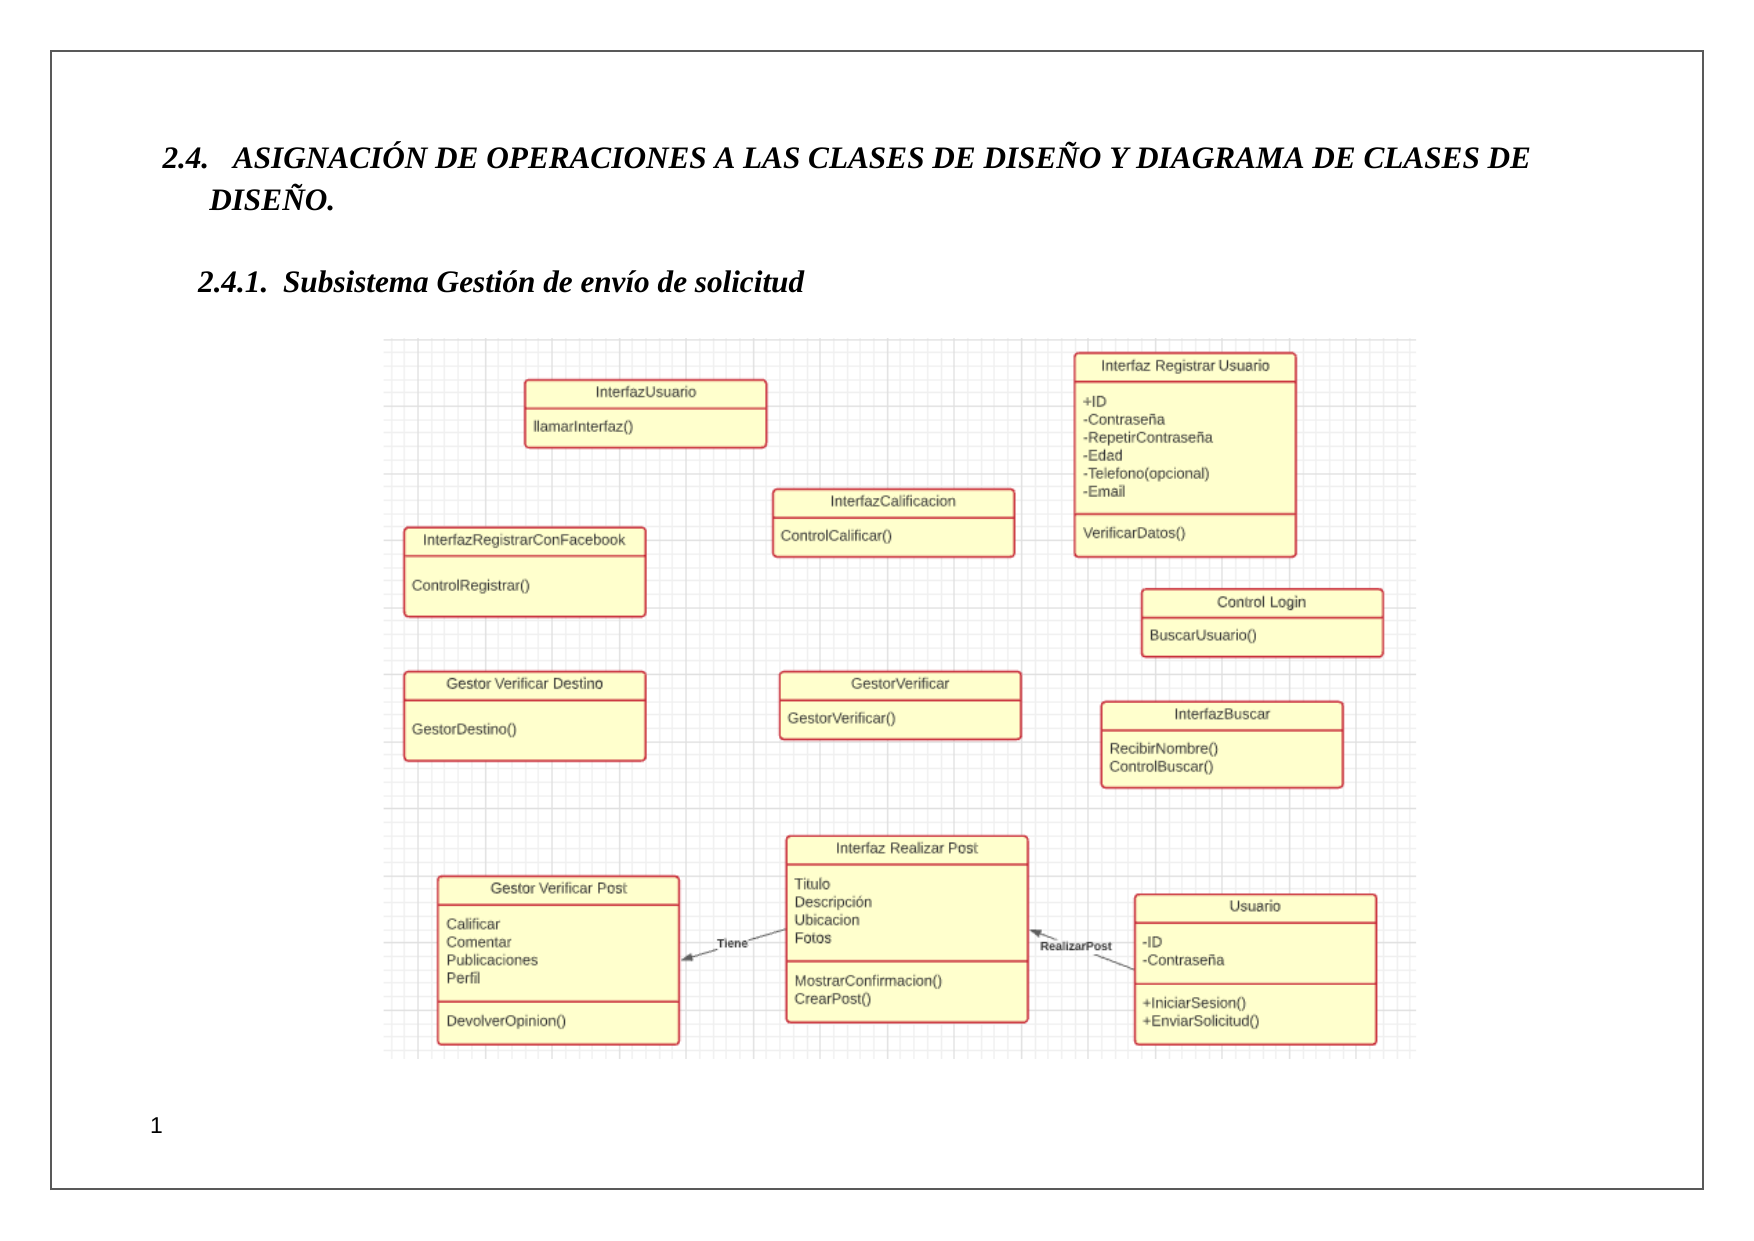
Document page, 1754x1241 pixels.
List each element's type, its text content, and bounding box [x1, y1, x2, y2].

subtitle Subsistema Gestión de envío de solicitud [268, 263, 1587, 299]
subtitle ASIGNACIÓN DE OPERACIONES A LAS CLASES DE DISEÑO Y DIAGRAMA DE CLASES DE DISEÑO. [209, 139, 1587, 258]
picture [383, 338, 1417, 1059]
